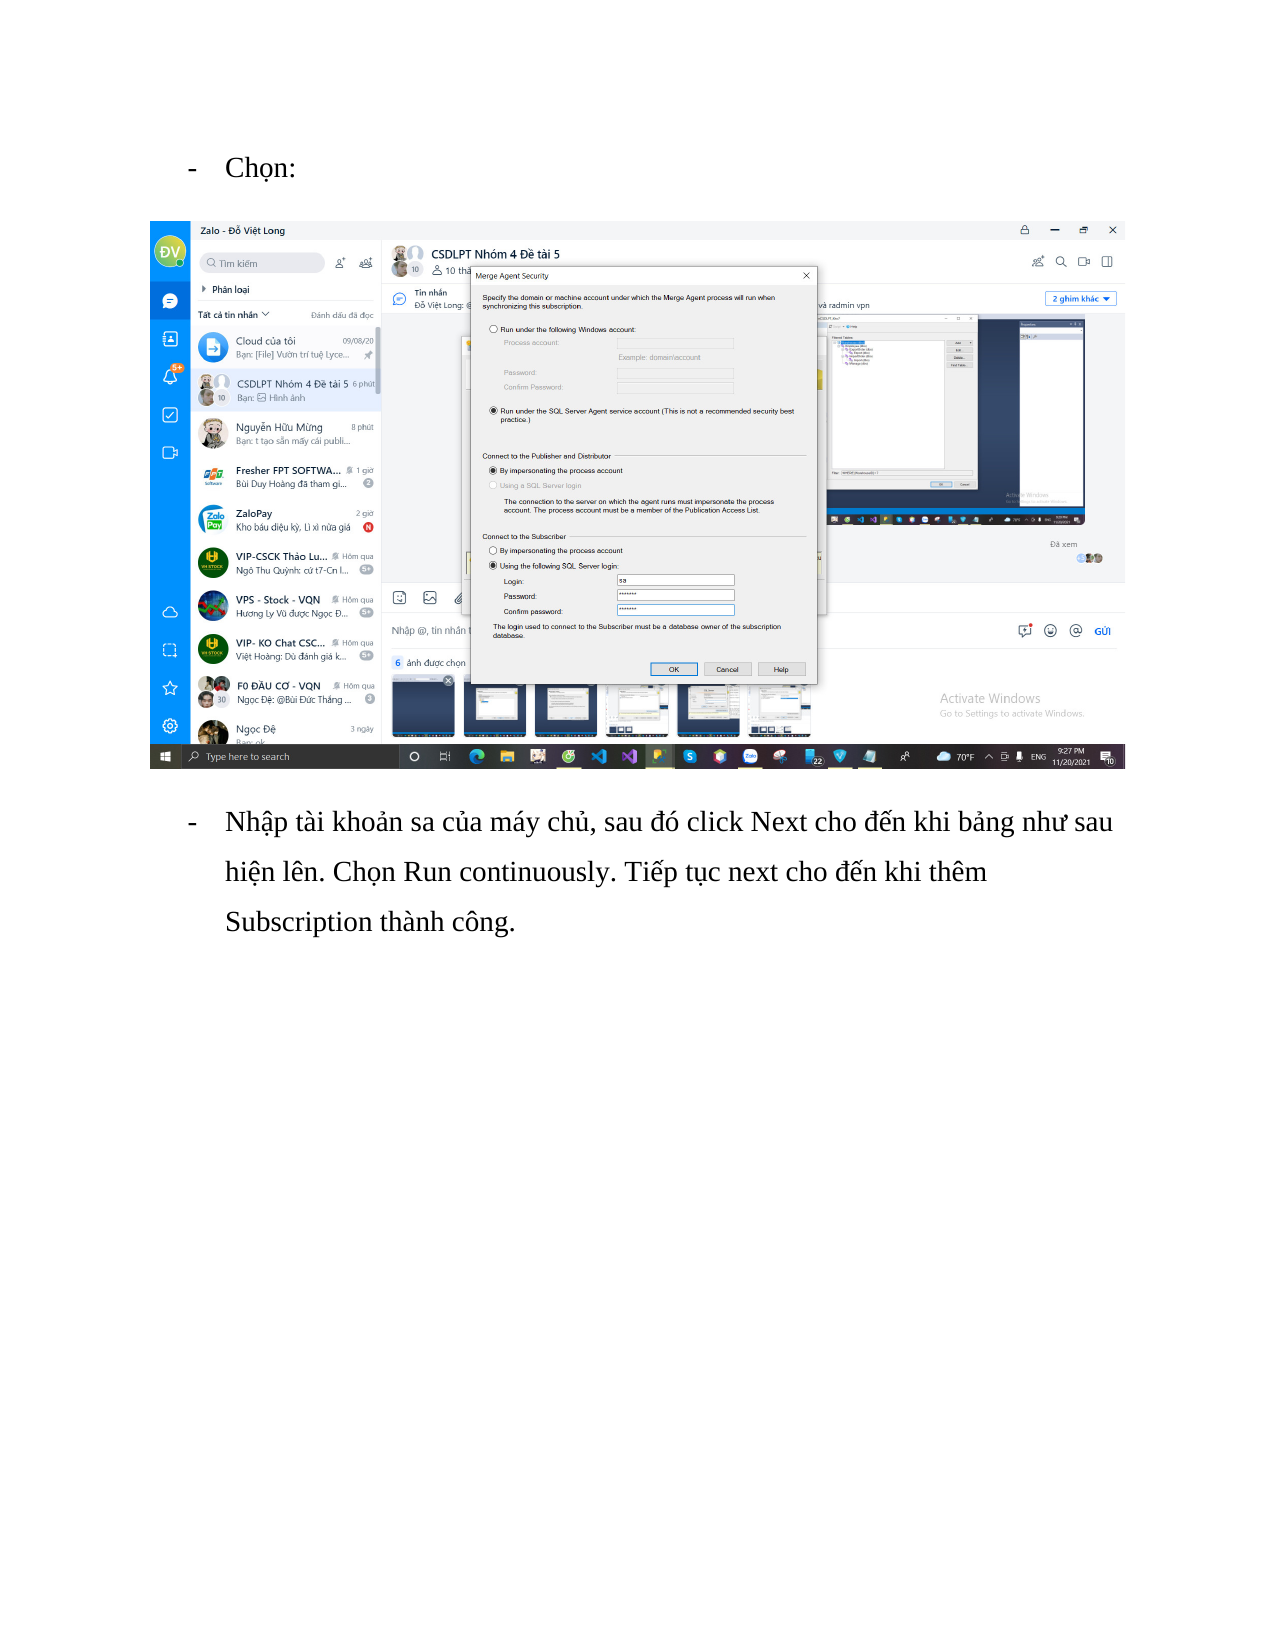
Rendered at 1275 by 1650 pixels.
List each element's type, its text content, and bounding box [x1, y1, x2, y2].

picture [150, 221, 1125, 769]
list Nhập tài khoản sa của máy chủ, sau đó click Next cho đến khi bảng như sau hiện lên. Chọn Run continuously. Tiếp tục next cho đến khi thêm Subscription thành công. [187, 804, 1125, 938]
list Chọn: [187, 150, 1125, 183]
